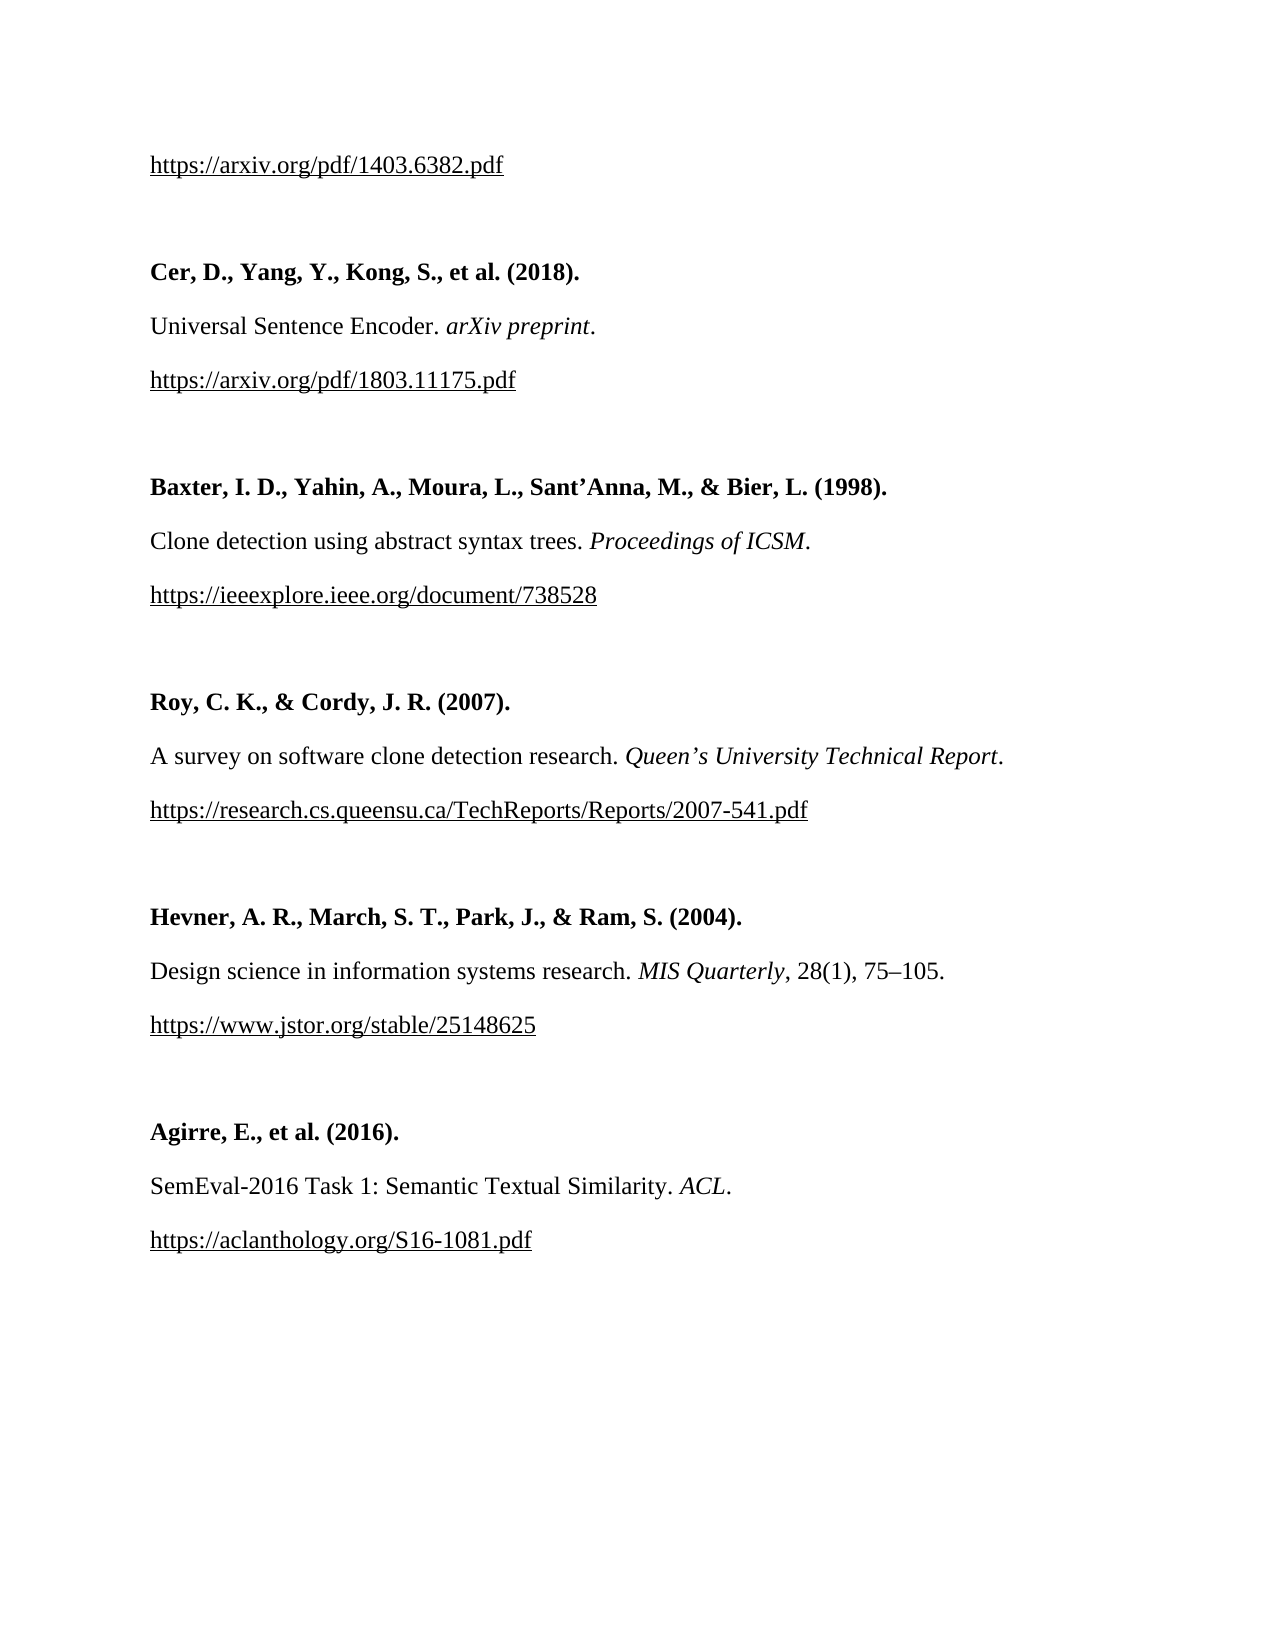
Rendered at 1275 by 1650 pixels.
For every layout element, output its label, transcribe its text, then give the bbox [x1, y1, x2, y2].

text SemEval-2016 Task 1: Semantic Textual Similarity. ACL. [150, 1171, 1125, 1200]
text https://research.cs.queensu.ca/TechReports/Reports/2007-541.pdf [150, 795, 1125, 824]
text https://www.jstor.org/stable/25148625 [150, 1010, 1125, 1039]
text Cer, D., Yang, Y., Kong, S., et al. (2018). [150, 257, 1125, 286]
text Design science in information systems research. MIS Quarterly, 28(1), 75–105. [150, 956, 1125, 985]
text https://arxiv.org/pdf/1803.11175.pdf [150, 365, 1125, 394]
text Baxter, I. D., Yahin, A., Moura, L., Sant’Anna, M., & Bier, L. (1998). [150, 472, 1125, 501]
text Hevner, A. R., March, S. T., Park, J., & Ram, S. (2004). [150, 902, 1125, 931]
text https://aclanthology.org/S16-1081.pdf [150, 1225, 1125, 1254]
text https://ieeexplore.ieee.org/document/738528 [150, 580, 1125, 609]
text Roy, C. K., & Cordy, J. R. (2007). [150, 687, 1125, 716]
text A survey on software clone detection research. Queen’s University Technical Report. [150, 741, 1125, 770]
text Clone detection using abstract syntax trees. Proceedings of ICSM. [150, 526, 1125, 555]
text Universal Sentence Encoder. arXiv preprint. [150, 311, 1125, 340]
text Agirre, E., et al. (2016). [150, 1117, 1125, 1146]
text https://arxiv.org/pdf/1403.6382.pdf [150, 150, 1125, 179]
